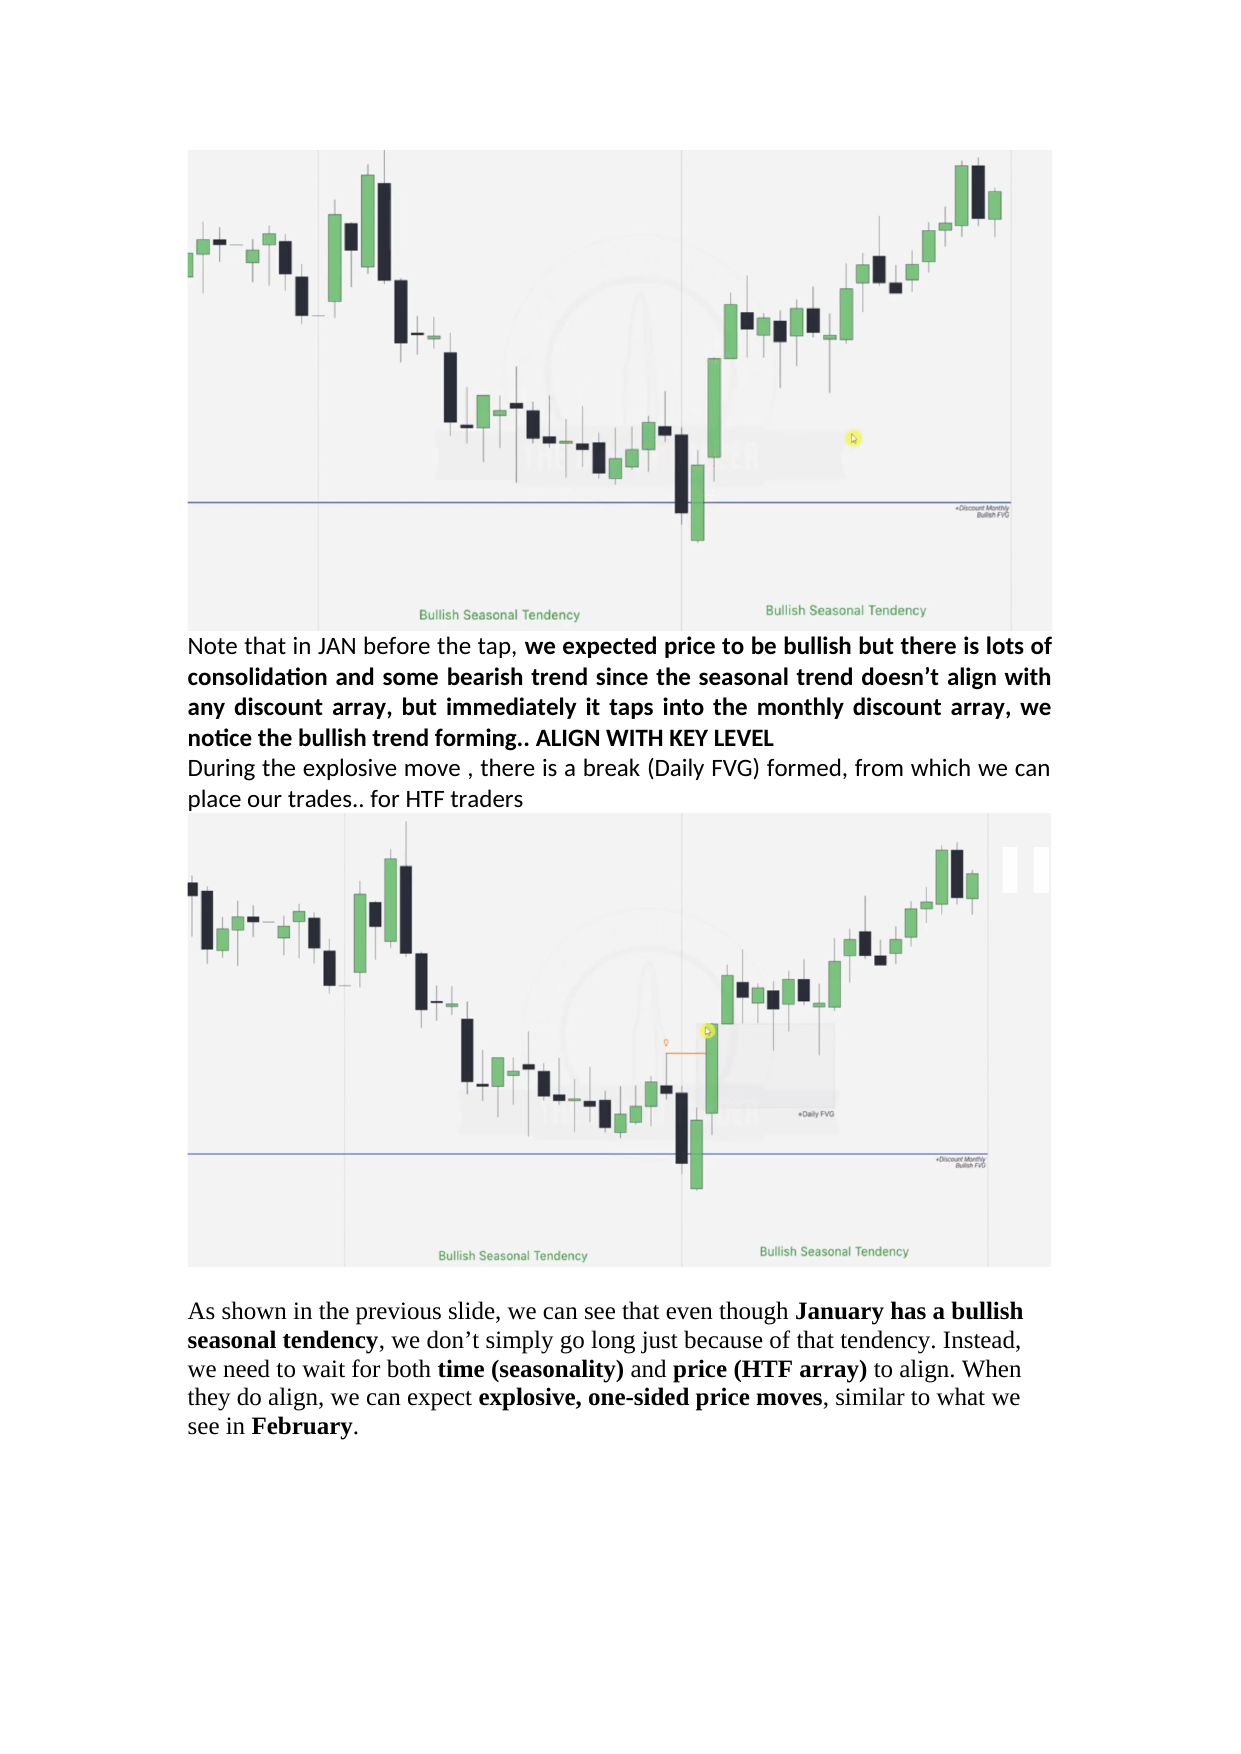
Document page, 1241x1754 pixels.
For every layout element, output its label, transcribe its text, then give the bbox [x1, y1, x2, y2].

text Going to daily chart [187, 753, 1053, 783]
picture [187, 783, 1053, 1264]
text According to the 33-15 year seasonal graphs.. Jan and Feb are supposed to be bullish tendencies hence we wait for the point at which the monthly discount FVG is tapped.. btn JAN and FEB and anticipate a bullish trend after the tap. [187, 631, 1053, 722]
text Note that in JAN before the tap, we expected price to be bullish but there is lots of consolidation and some bearish trend since the seasonal trend doesn’t align with any discount array, but immediately it taps into the monthly discount array, we notice the bullish trend forming.. ALIGN WITH KEY LEVEL [187, 1264, 1053, 1386]
picture [187, 150, 1053, 631]
text During the explosive move , there is a break (Daily FVG) formed, from which we can place our trades.. for HTF traders [187, 1386, 1053, 1447]
